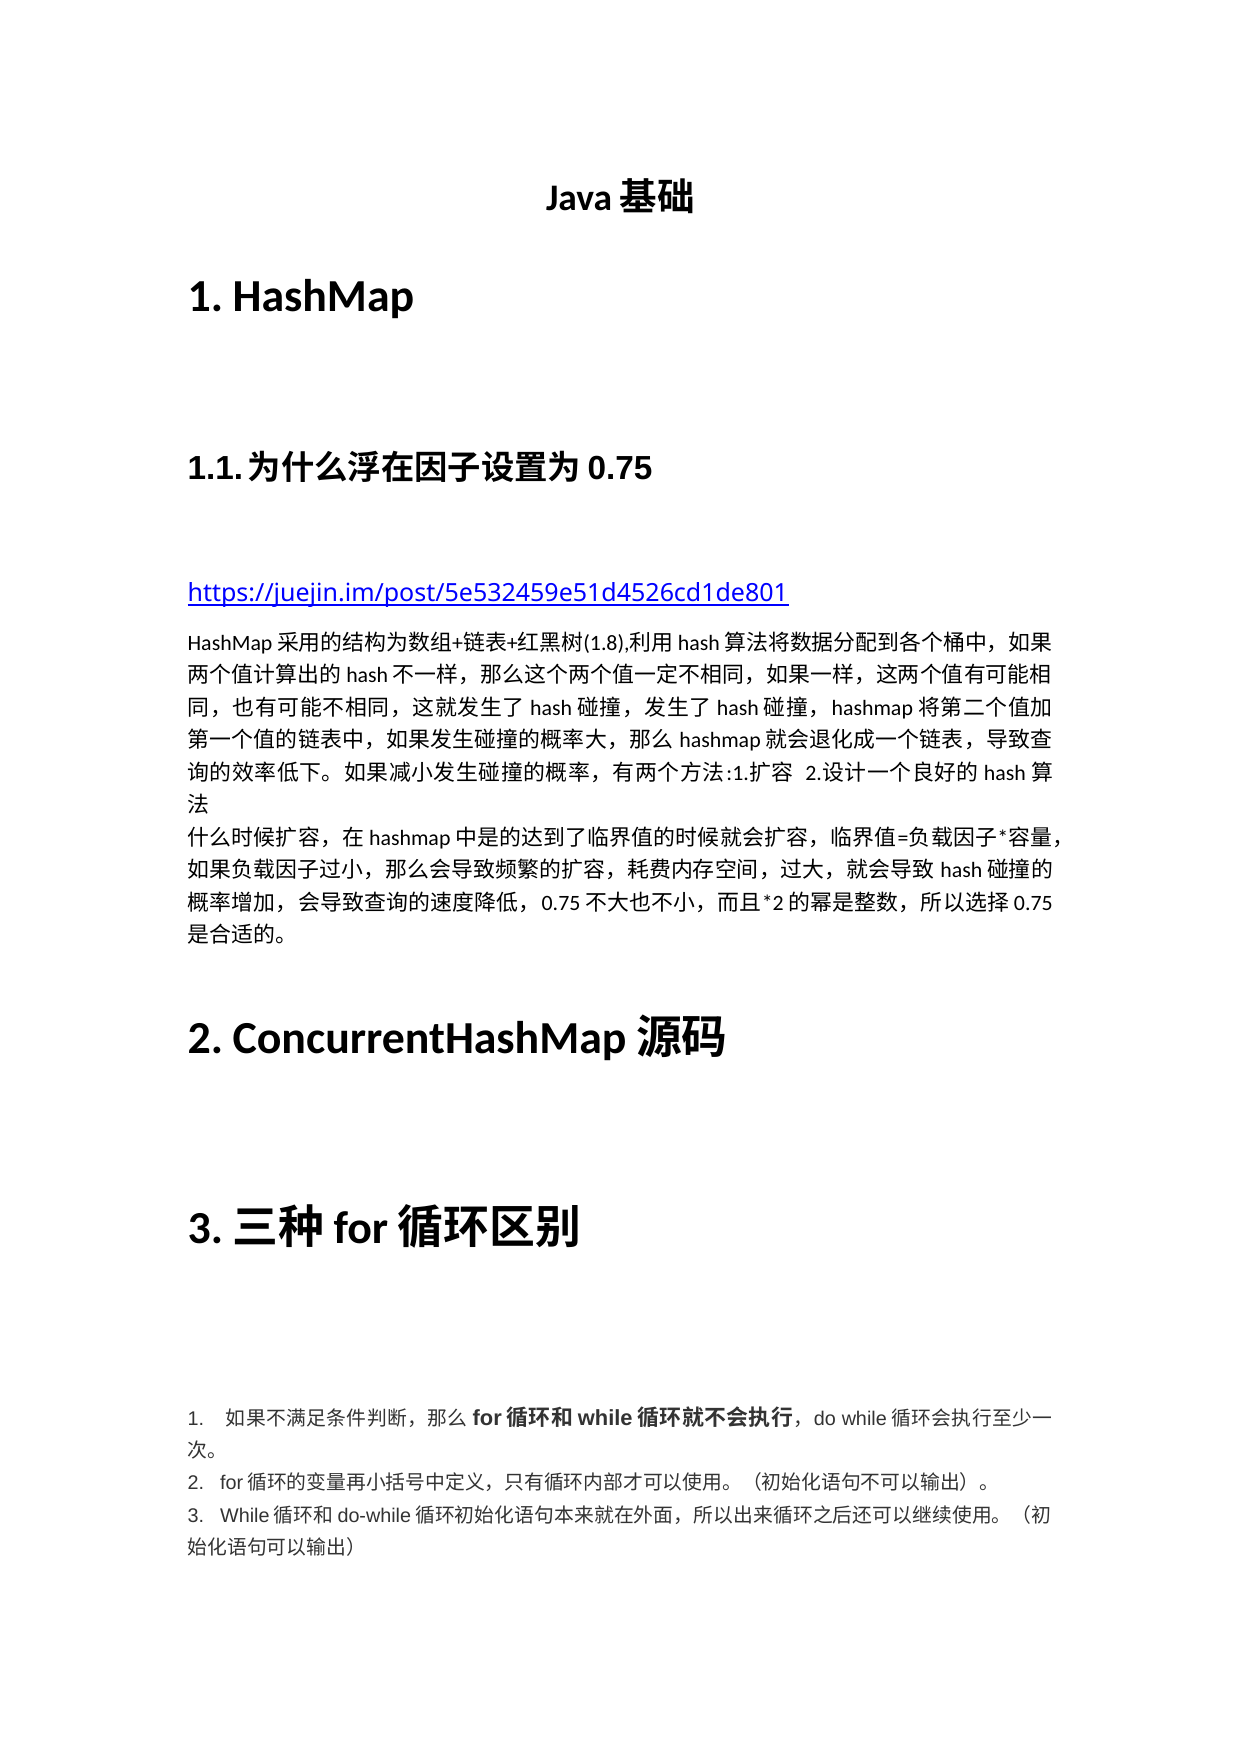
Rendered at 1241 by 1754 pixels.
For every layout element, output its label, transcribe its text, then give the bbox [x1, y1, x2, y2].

list 如果不满足条件判断，那么for循环和while循环就不会执行，do while循环会执行至少一次。 [187, 1443, 1053, 1508]
text 什么时候扩容，在hashmap中是的达到了临界值的时候就会扩容，临界值=负载因子*容量，如果负载因子过小，那么会导致频繁的扩容，耗费内存空间，过大，就会导致hash碰撞的概率增加，会导致查询的速度降低，0.75不大也不小，而且*2的幂是整数，所以选择0.75是合适的。 [187, 827, 1053, 957]
subtitle 三种for循环区别 [187, 1218, 1053, 1315]
subtitle HashMap [187, 262, 1053, 327]
text https://juejin.im/post/5e532459e51d4526cd1de801 [187, 567, 1053, 632]
text HashMap采用的结构为数组+链表+红黑树(1.8),利用hash算法将数据分配到各个桶中，如果两个值计算出的hash不一样，那么这个两个值一定不相同，如果一样，这两个值有可能相同，也有可能不相同，这就发生了hash碰撞，发生了hash碰撞，hashmap将第二个值加第一个值的链表中，如果发生碰撞的概率大，那么hashmap就会退化成一个链表，导致查询的效率低下。如果减小发生碰撞的概率，有两个方法:1.扩容 2.设计一个良好的hash算法 [187, 632, 1053, 827]
subtitle 为什么浮在因子设置为0.75 [187, 440, 1053, 505]
list for循环的变量再小括号中定义，只有循环内部才可以使用。（初始化语句不可以输出）。 [187, 1508, 1053, 1540]
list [187, 1540, 1053, 1573]
text Java基础 [187, 162, 1053, 227]
subtitle ConcurrentHashMap源码 [187, 992, 1053, 1090]
